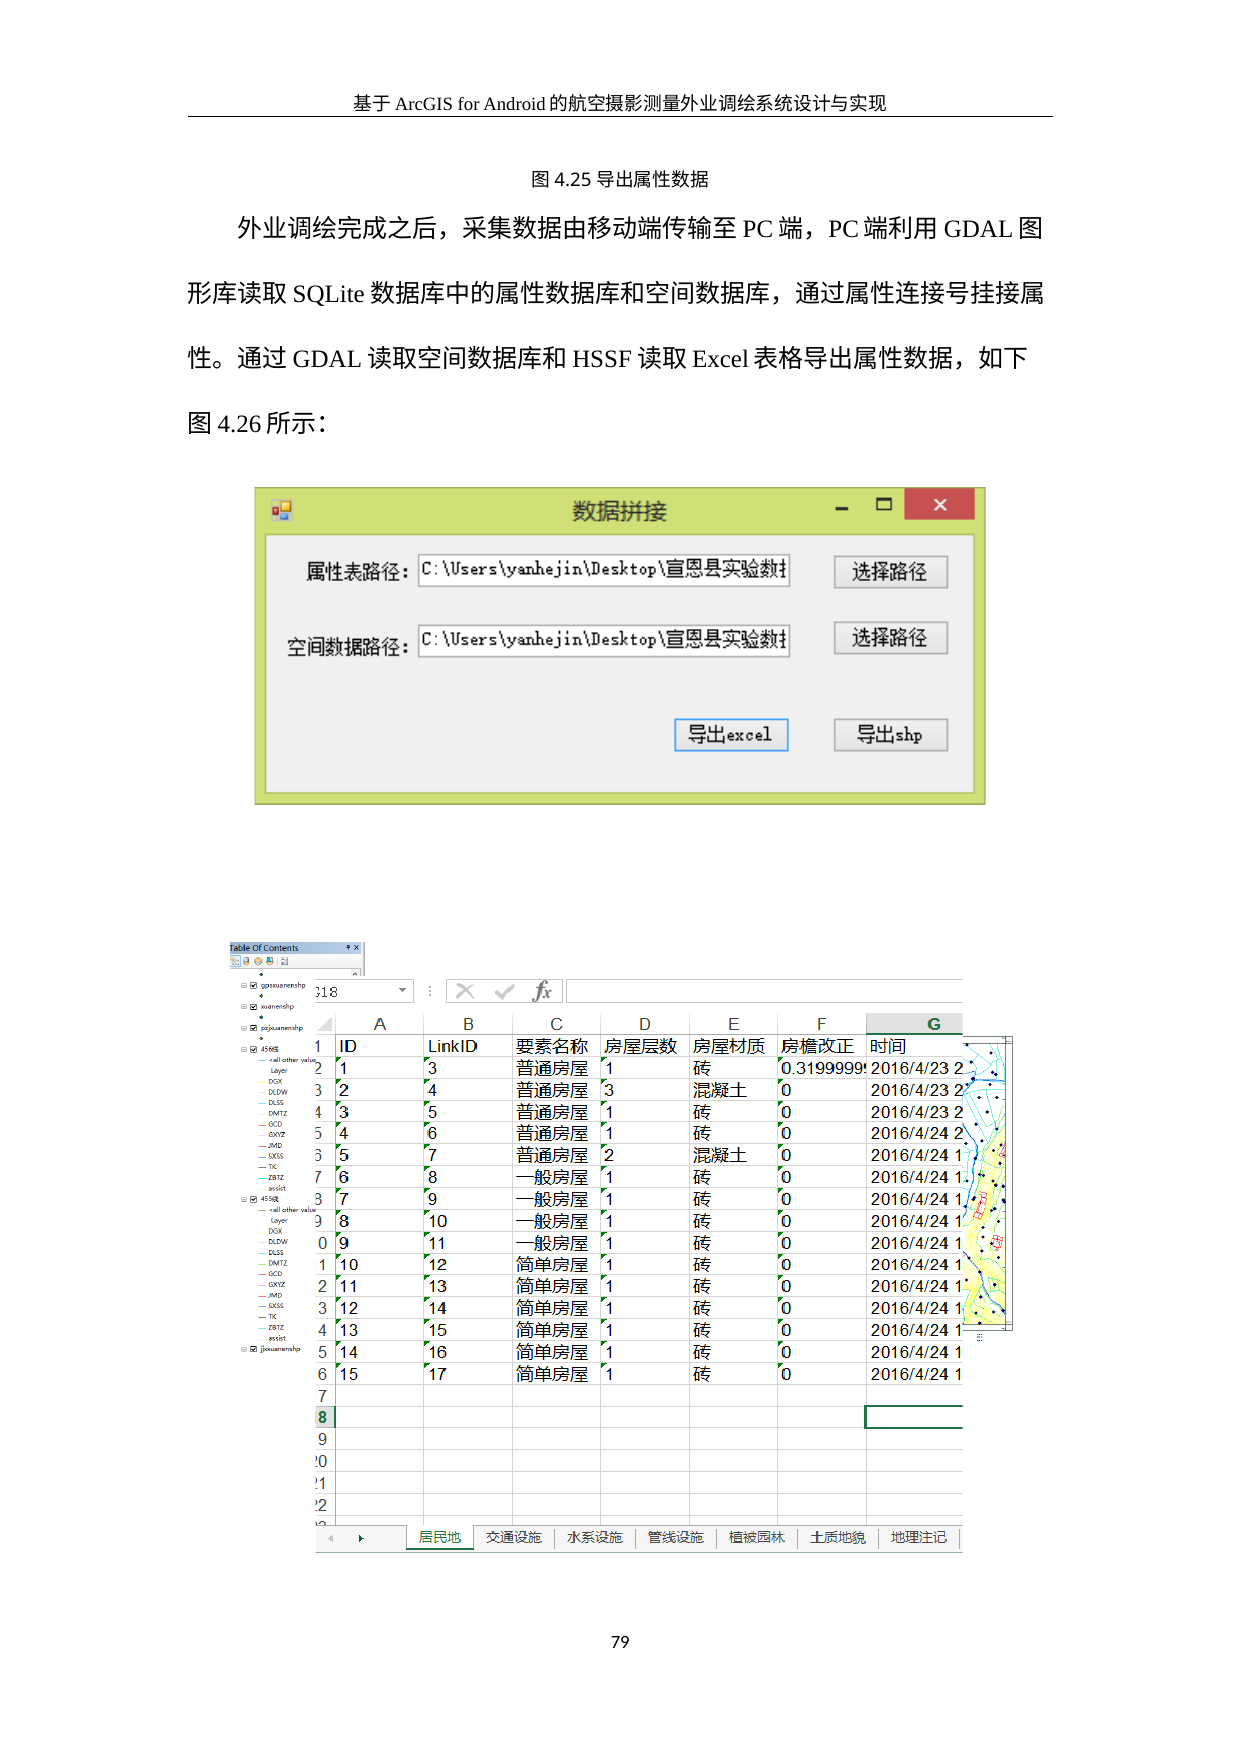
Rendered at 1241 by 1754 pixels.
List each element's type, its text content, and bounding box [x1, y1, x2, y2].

picture [254, 487, 986, 805]
picture [229, 942, 1027, 1553]
text 外业调绘完成之后，采集数据由移动端传输至PC端，PC端利用GDAL图形库读取SQLite数据库中的属性数据库和空间数据库，通过属性连接号挂接属性。通过GDAL读取空间数据库和HSSF读取Excel表格导出属性数据，如下图4.26所示： [187, 194, 1053, 454]
text 图4.25 导出属性数据 [187, 162, 1053, 194]
